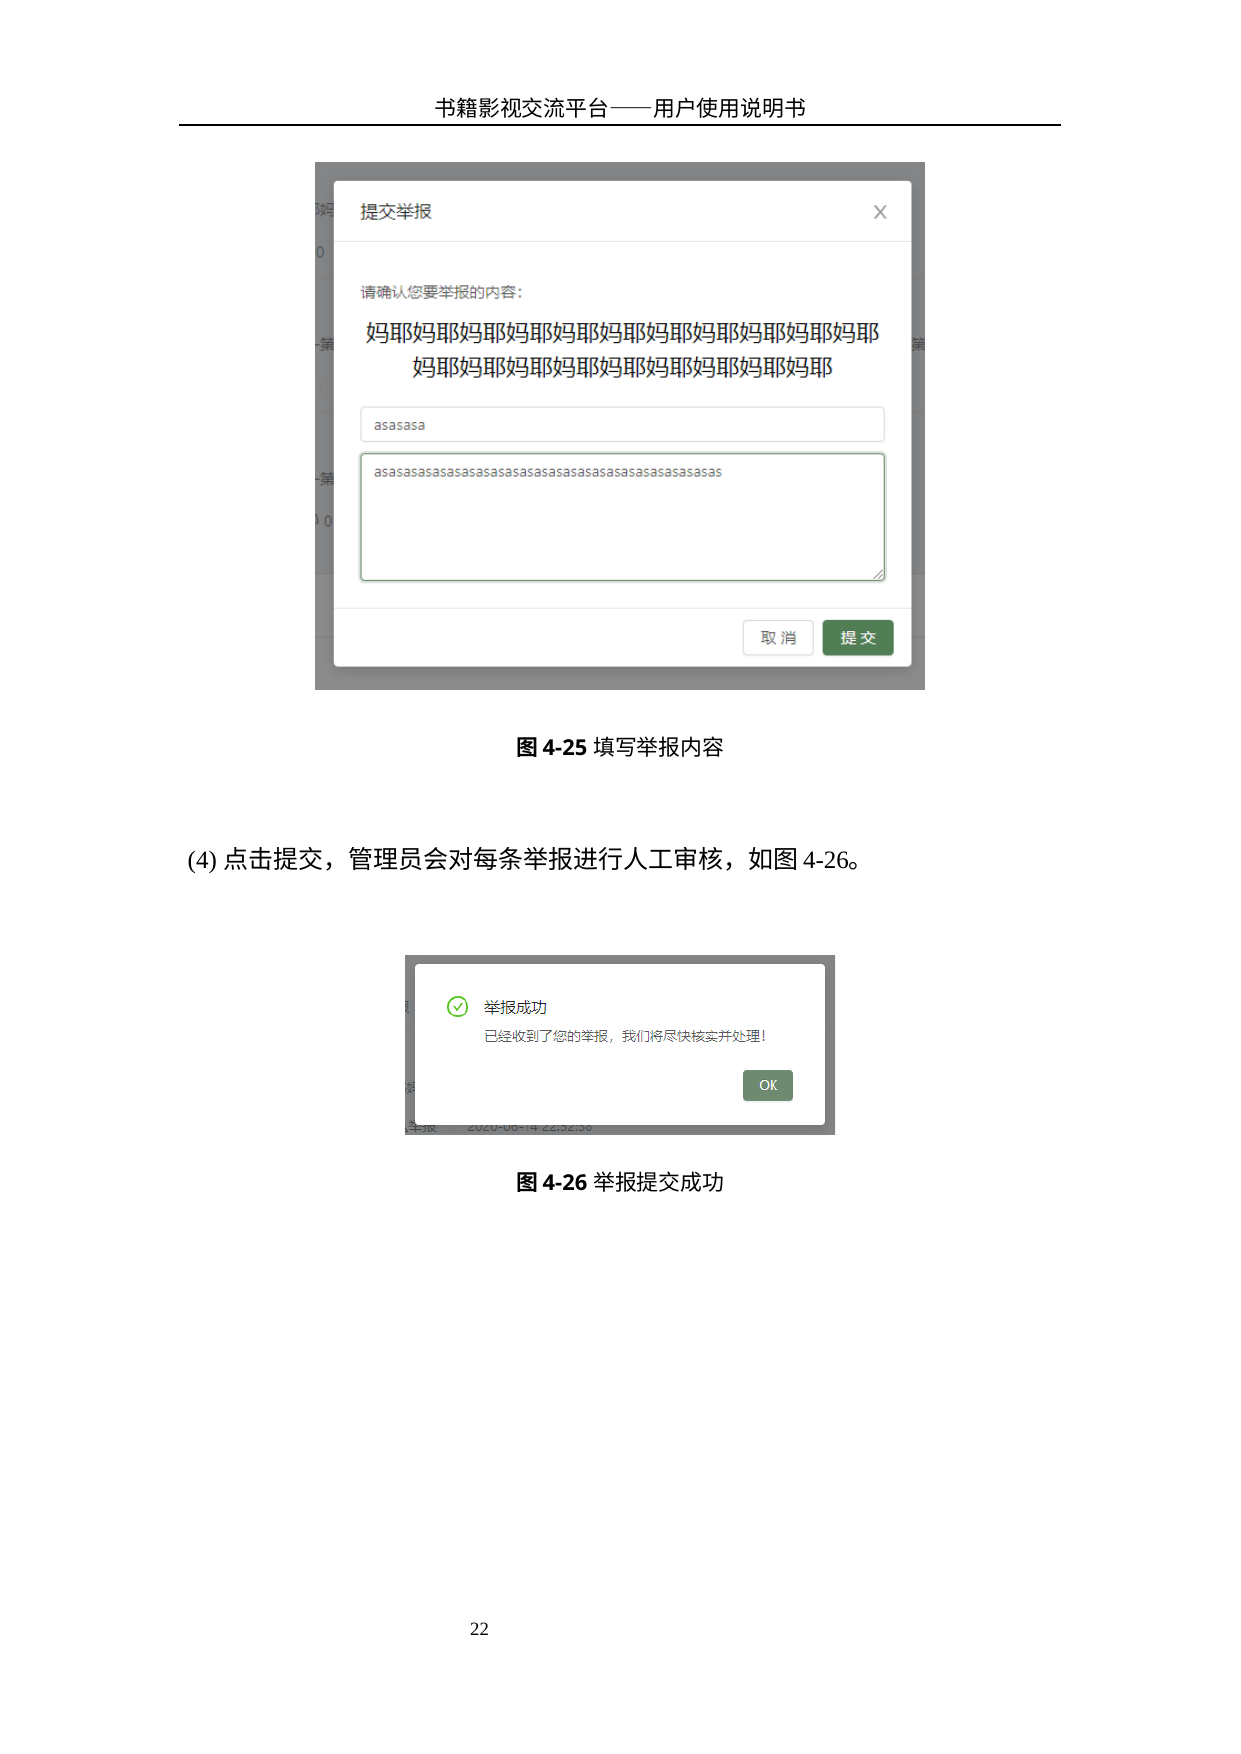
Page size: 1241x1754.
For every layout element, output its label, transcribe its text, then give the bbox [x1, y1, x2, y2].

text 图4-26 举报提交成功 [187, 1164, 1053, 1197]
picture [405, 955, 836, 1135]
text 图4-25 填写举报内容 [187, 729, 1053, 762]
text (4) 点击提交，管理员会对每条举报进行人工审核，如图4-26。 [187, 825, 1053, 890]
picture [315, 162, 925, 690]
